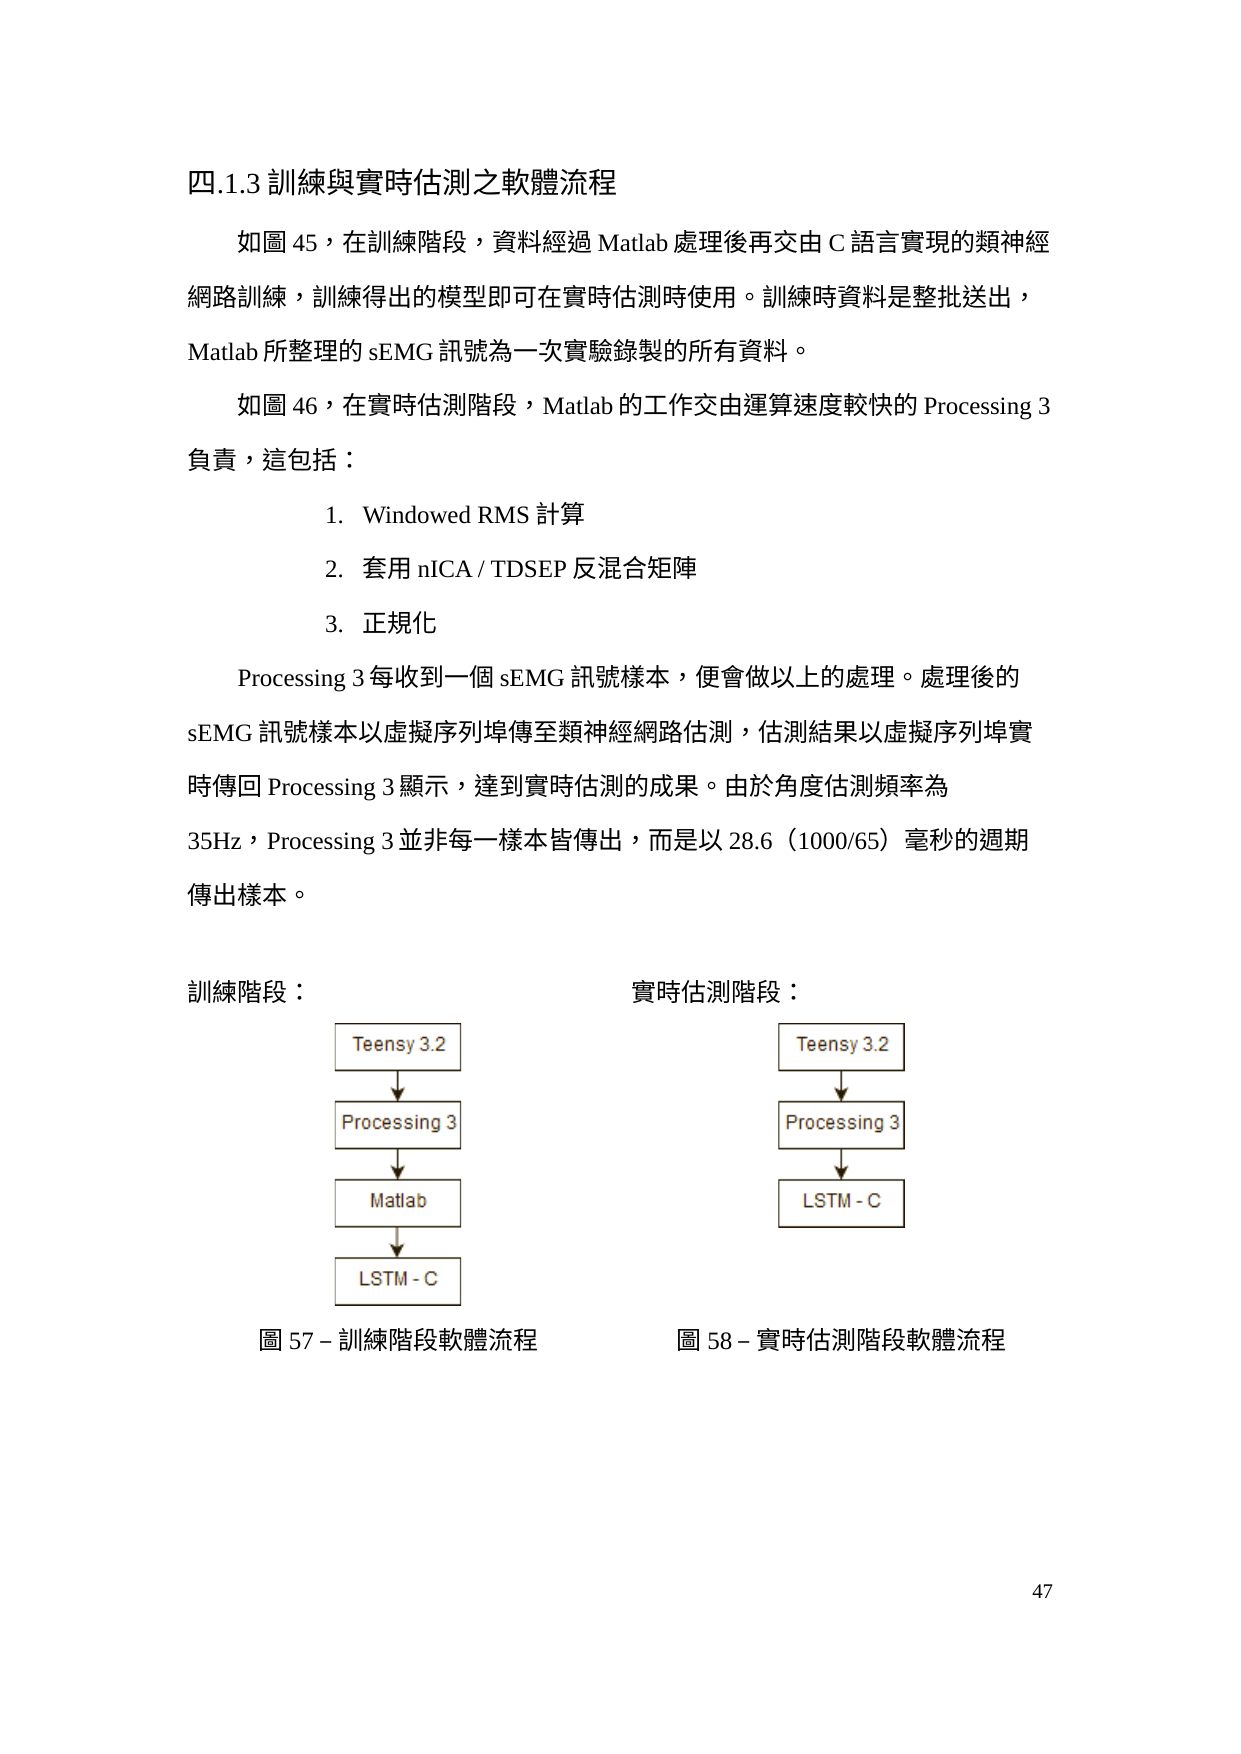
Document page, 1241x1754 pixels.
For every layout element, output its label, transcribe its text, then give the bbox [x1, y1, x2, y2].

table_cell [620, 1023, 1063, 1320]
text Processing 3每收到一個sEMG訊號樣本，便會做以上的處理。處理後的sEMG訊號樣本以虛擬序列埠傳至類神經網路估測，估測結果以虛擬序列埠實時傳回Processing 3顯示，達到實時估測的成果。由於角度估測頻率為35Hz，Processing 3並非每一樣本皆傳出，而是以28.6（1000/65）毫秒的週期傳出樣本。 [187, 658, 1053, 911]
list 正規化 [325, 603, 1053, 639]
table_cell 圖 57 – 訓練階段軟體流程 [176, 1320, 620, 1371]
table_cell 圖 58 – 實時估測階段軟體流程 [620, 1320, 1063, 1371]
table_header 實時估測階段： [620, 973, 1063, 1023]
table_cell [176, 1023, 620, 1320]
picture [334, 1023, 462, 1306]
text 如圖45，在訓練階段，資料經過Matlab處理後再交由C語言實現的類神經網路訓練，訓練得出的模型即可在實時估測時使用。訓練時資料是整批送出，Matlab所整理的sEMG訊號為一次實驗錄製的所有資料。 [187, 223, 1053, 368]
table_header 訓練階段： [176, 973, 620, 1023]
list 套用nICA / TDSEP 反混合矩陣 [325, 549, 1053, 585]
list Windowed RMS計算 [325, 494, 1053, 531]
text 如圖46，在實時估測階段，Matlab的工作交由運算速度較快的Processing 3負責，這包括： [187, 386, 1053, 476]
picture [778, 1023, 905, 1228]
subtitle 訓練與實時估測之軟體流程 [187, 159, 1053, 202]
